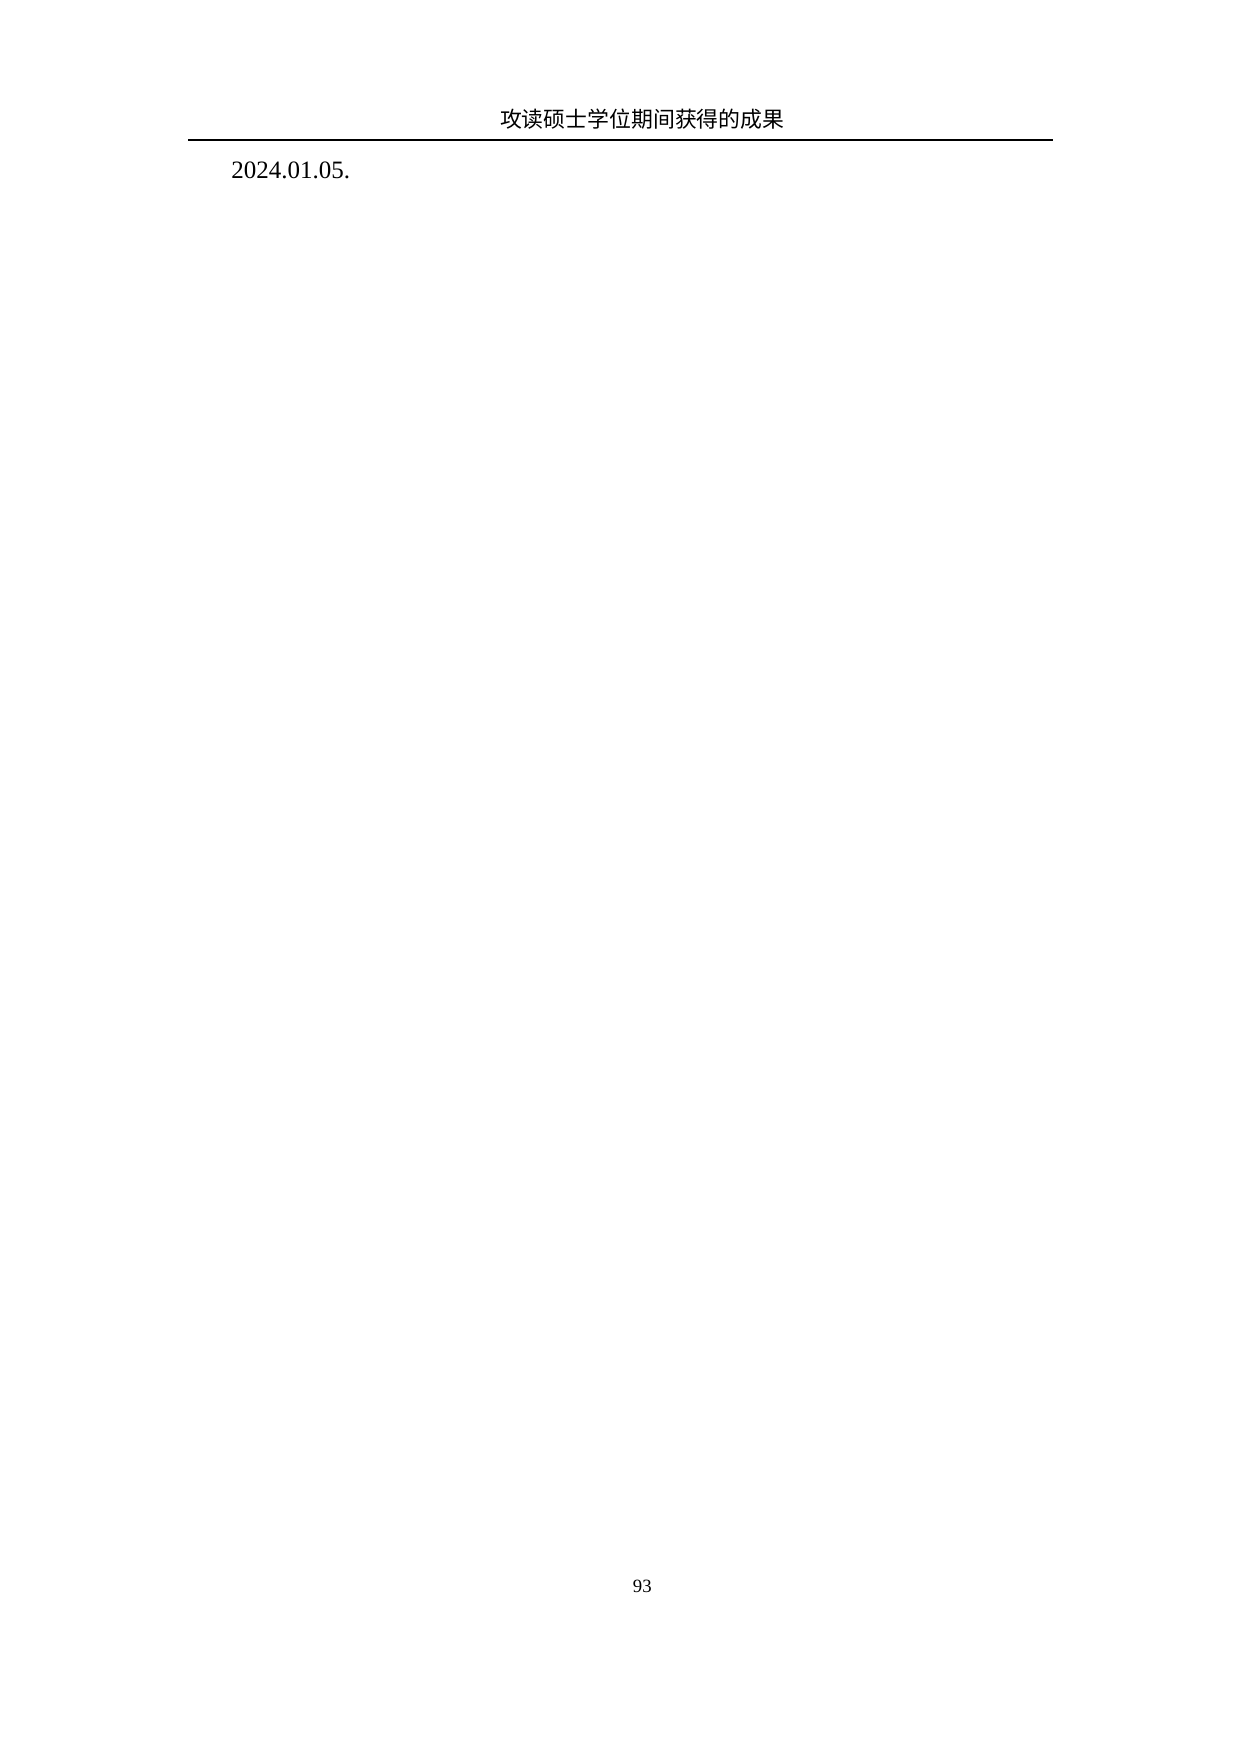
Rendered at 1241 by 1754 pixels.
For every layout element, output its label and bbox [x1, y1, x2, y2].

list [187, 153, 1053, 185]
